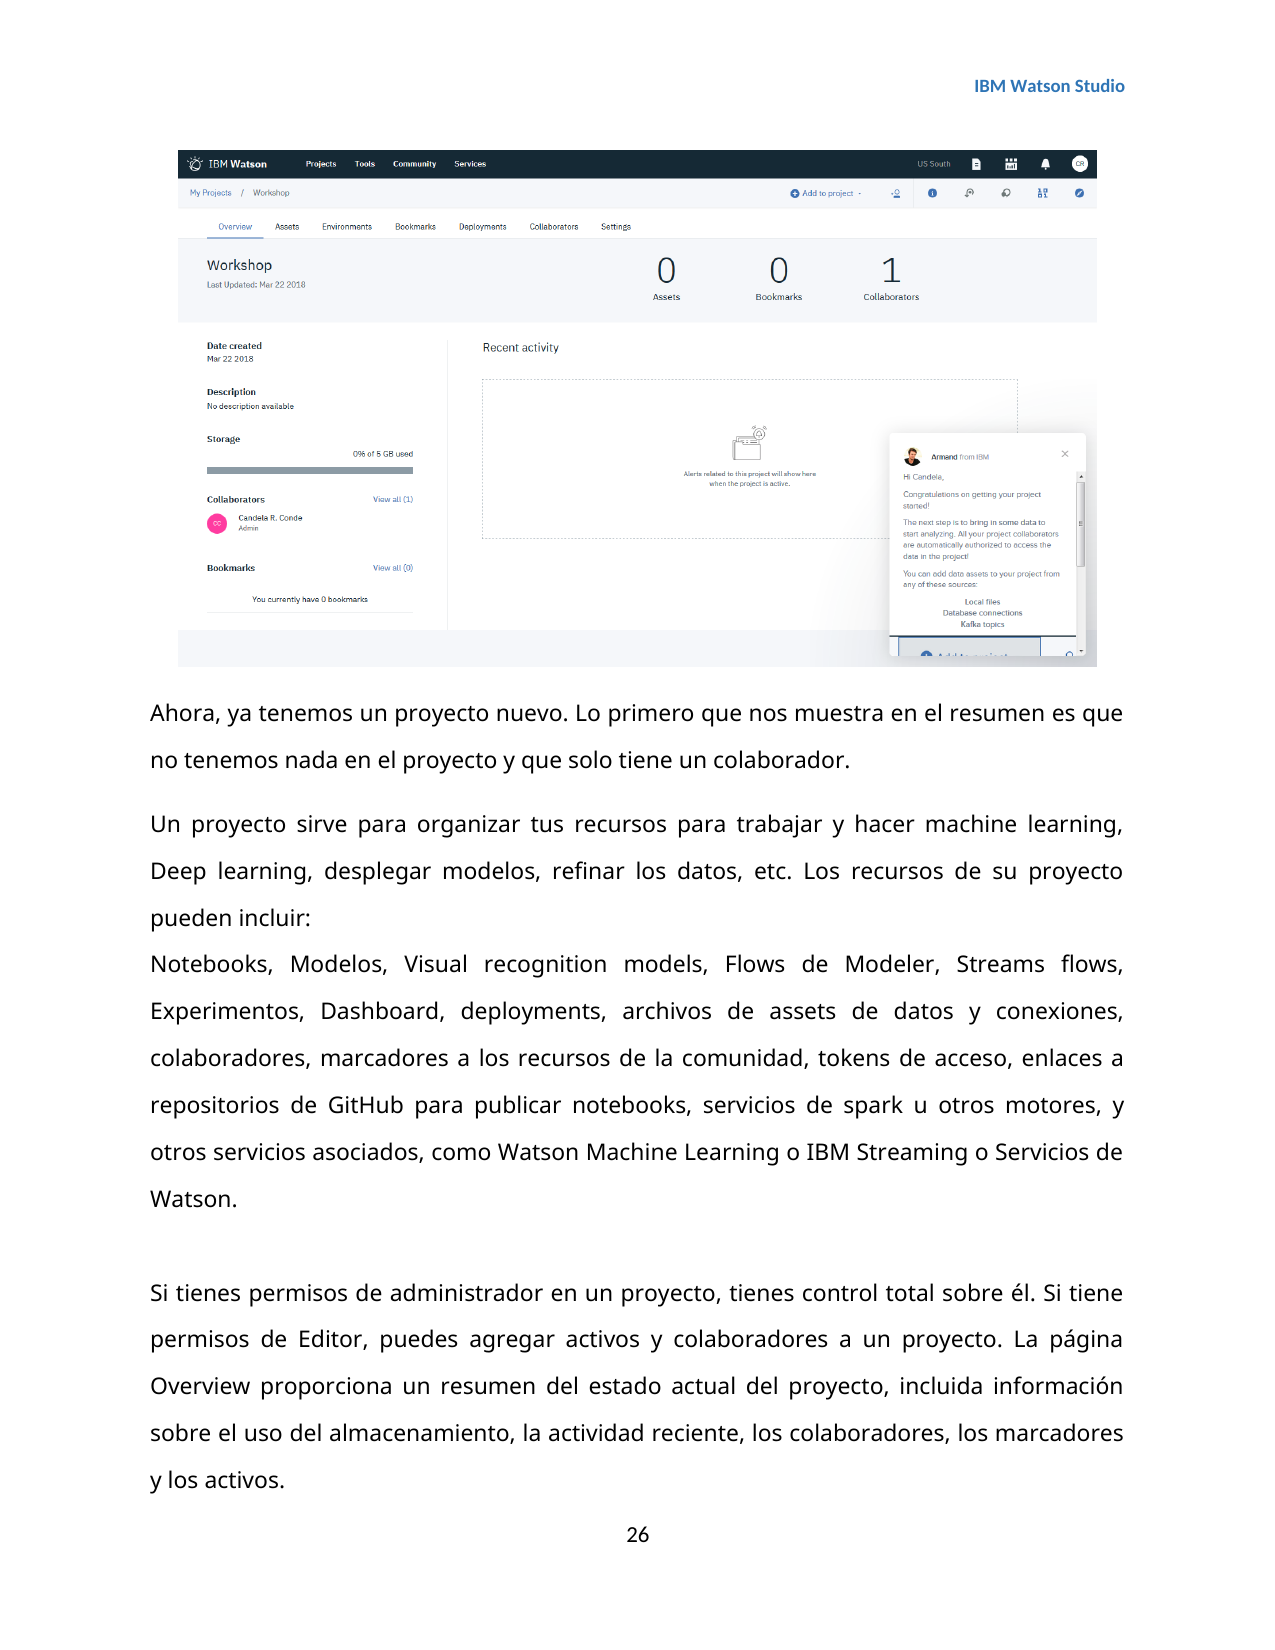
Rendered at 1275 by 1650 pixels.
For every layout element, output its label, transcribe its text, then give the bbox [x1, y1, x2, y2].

text Notebooks, Modelos, Visual recognition models, Flows de Modeler, Streams flows, Experimentos, Dashboard, deployments, archivos de assets de datos y conexiones, colaboradores, marcadores a los recursos de la comunidad, tokens de acceso, enlaces a repositorios de GitHub para publicar notebooks, servicios de spark u otros motores, y otros servicios asociados, como Watson Machine Learning o IBM Streaming o Servicios de Watson. [150, 948, 1125, 1214]
text Ahora, ya tenemos un proyecto nuevo. Lo primero que nos muestra en el resumen es que no tenemos nada en el proyecto y que solo tiene un colaborador. [150, 697, 1125, 776]
picture [178, 150, 1097, 667]
text Si tienes permisos de administrador en un proyecto, tienes control total sobre él. Si tiene permisos de Editor, puedes agregar activos y colaboradores a un proyecto. La página Overview proporciona un resumen del estado actual del proyecto, incluida información sobre el uso del almacenamiento, la actividad reciente, los colaboradores, los marcadores y los activos. [150, 1230, 1125, 1495]
text Un proyecto sirve para organizar tus recursos para trabajar y hacer machine learning, Deep learning, desplegar modelos, refinar los datos, etc. Los recursos de su proyecto pueden incluir: [150, 808, 1125, 933]
